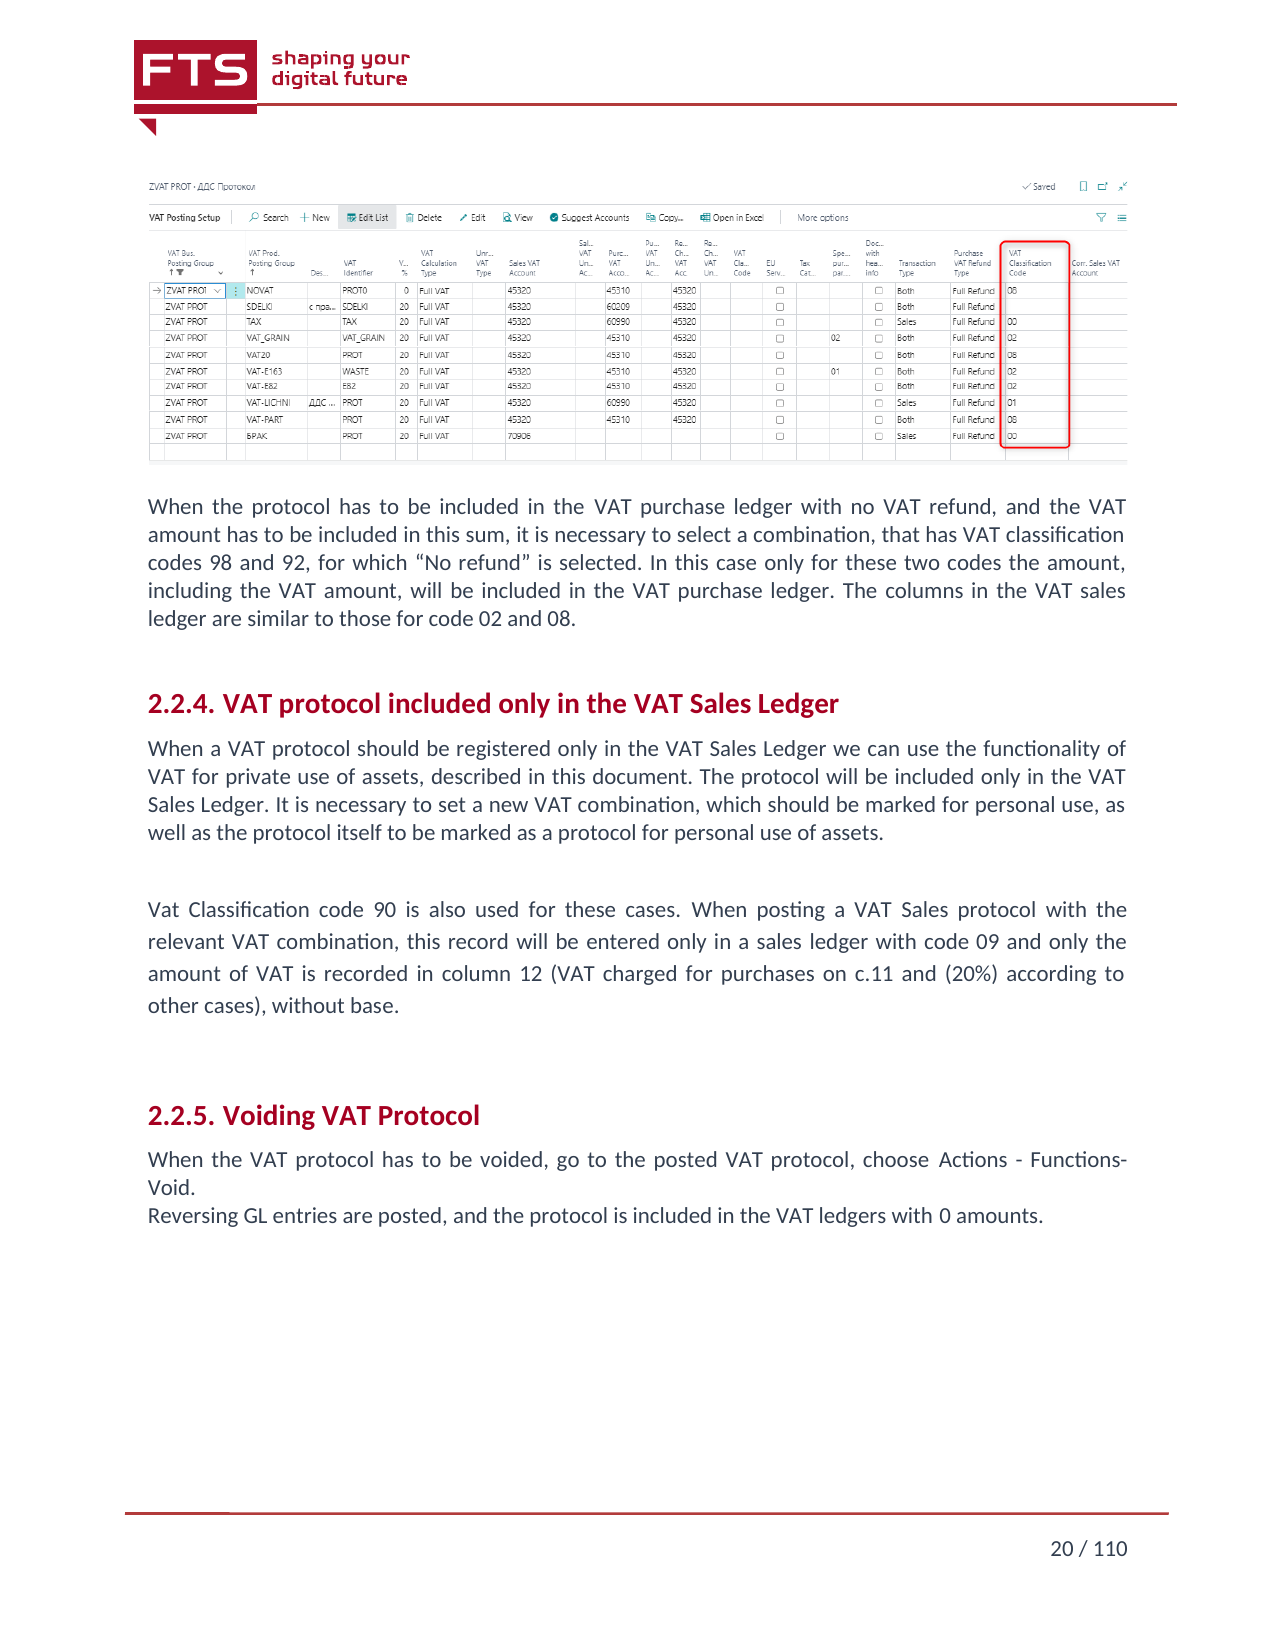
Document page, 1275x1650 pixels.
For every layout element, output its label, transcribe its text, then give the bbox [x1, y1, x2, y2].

text When the protocol has to be included in the VAT purchase ledger with no VAT refund, and the VAT amount has to be included in this sum, it is necessary to select a combination, that has VAT classification codes 98 and 92, for which “No refund” is selected. In this case only for these two codes the amount, including the VAT amount, will be included in the VAT purchase ledger. The columns in the VAT sales ledger are similar to those for code 02 and 08. [148, 492, 1127, 633]
picture [147, 177, 1128, 465]
text When the VAT protocol has to be voided, go to the posted VAT protocol, choose Actions - Functions- Void. [148, 1145, 1127, 1201]
subtitle VAT protocol included only in the VAT Sales Ledger [148, 686, 1127, 721]
text Reversing GL entries are posted, and the protocol is included in the VAT ledgers with 0 amounts. [148, 1201, 1127, 1229]
text Vat Classification code 90 is also used for these cases. When posting a VAT Sales protocol with the relevant VAT combination, this record will be entered only in a sales ledger with code 09 and only the amount of VAT is recorded in column 12 (VAT charged for purchases on c.11 and (20%) according to other cases), without base. [148, 895, 1127, 1019]
text When a VAT protocol should be registered only in the VAT Sales Ledger we can use the functionality of VAT for private use of assets, described in this document. The protocol will be included only in the VAT Sales Ledger. It is necessary to set a new VAT combination, which should be marked for personal use, as well as the protocol itself to be marked as a protocol for personal use of assets. [148, 734, 1127, 846]
subtitle Voiding VAT Protocol [148, 1097, 1127, 1133]
